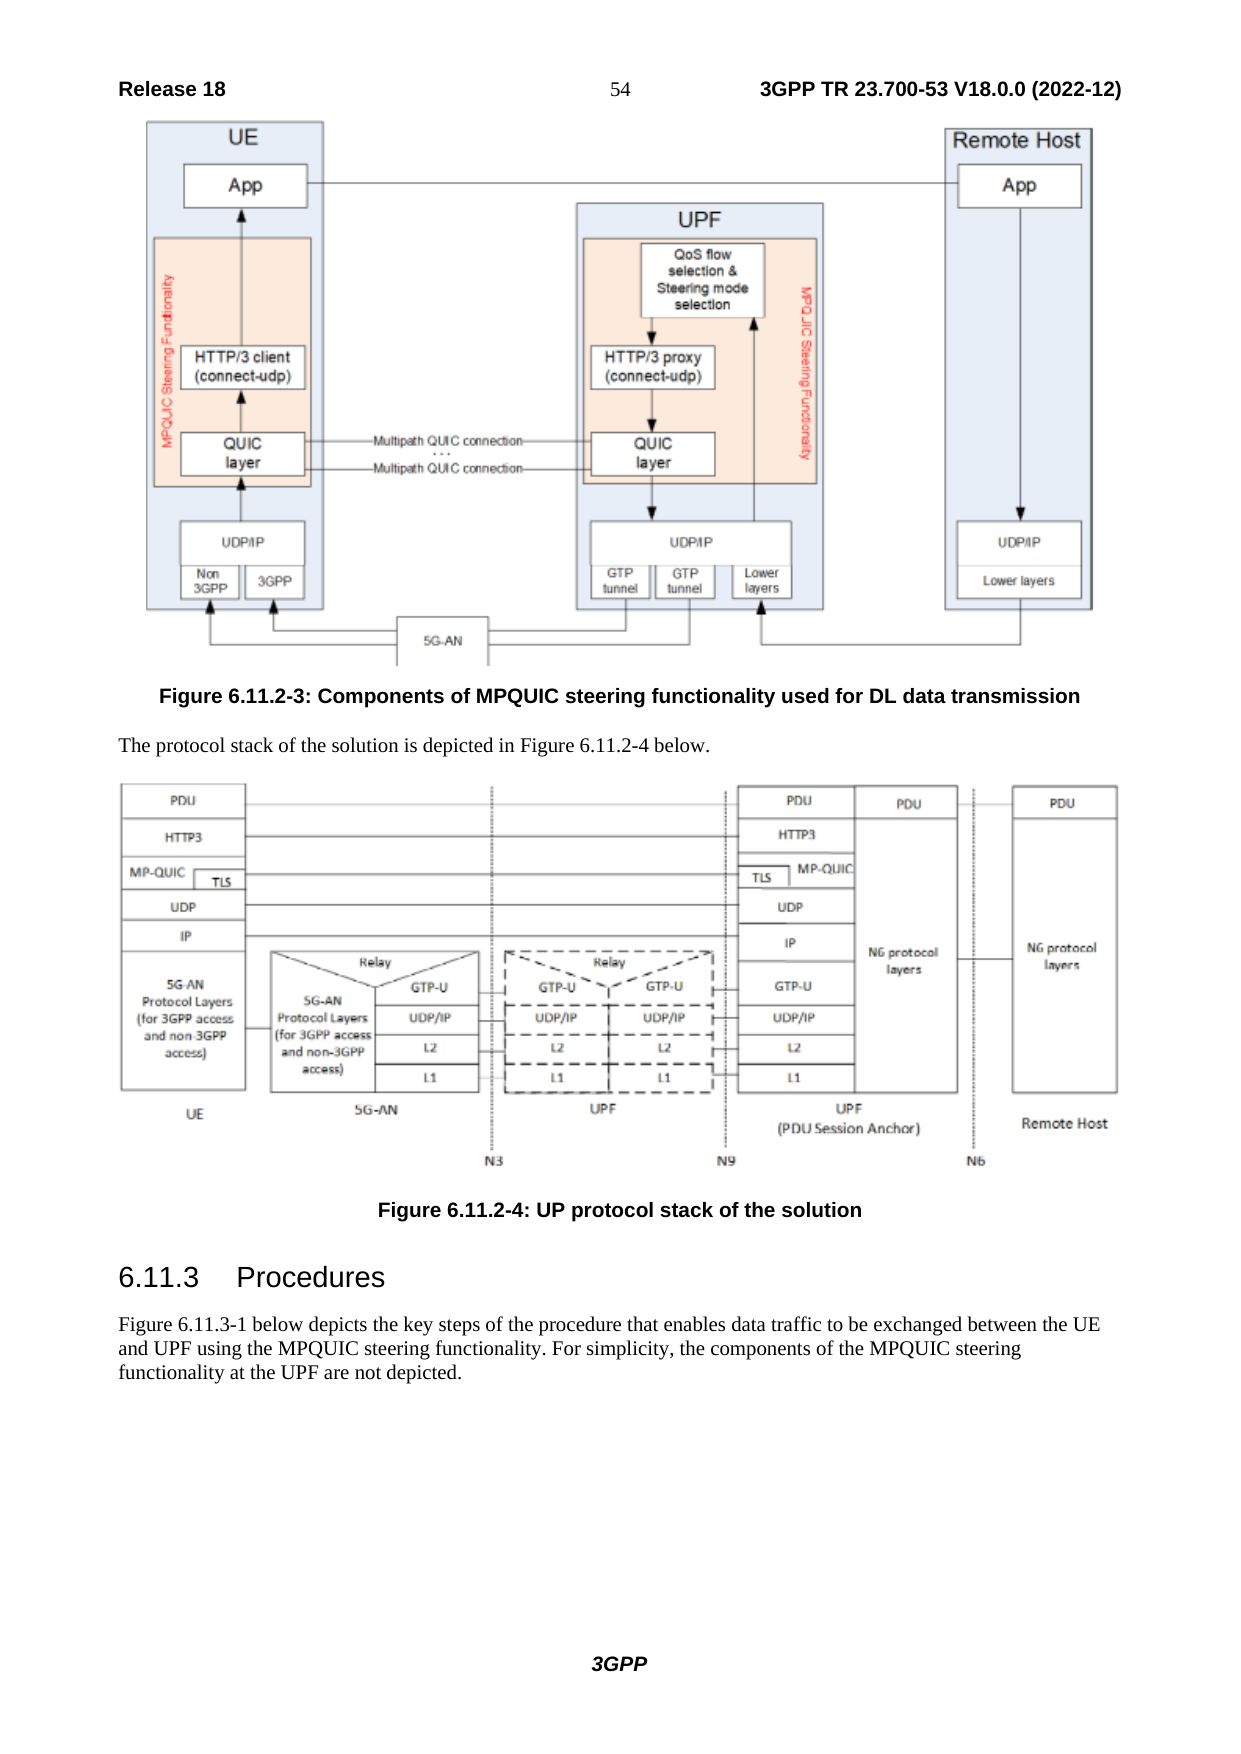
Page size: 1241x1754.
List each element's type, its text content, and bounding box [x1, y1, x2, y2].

subtitle 6.11.3 Procedures [118, 1260, 1122, 1293]
text Figure 6.11.3-1 below depicts the key steps of the procedure that enables data traffic to be exchanged between the UE and UPF using the MPQUIC steering functionality. For simplicity, the components of the MPQUIC steering functionality at the UPF are not depicted. [118, 1312, 1122, 1384]
text Figure 6.11.2-4: UP protocol stack of the solution [118, 1198, 1122, 1222]
text Figure 6.11.2-3: Components of MPQUIC steering functionality used for DL data transmission [118, 684, 1122, 708]
text The protocol stack of the solution is depicted in Figure 6.11.2-4 below. [118, 733, 1122, 757]
